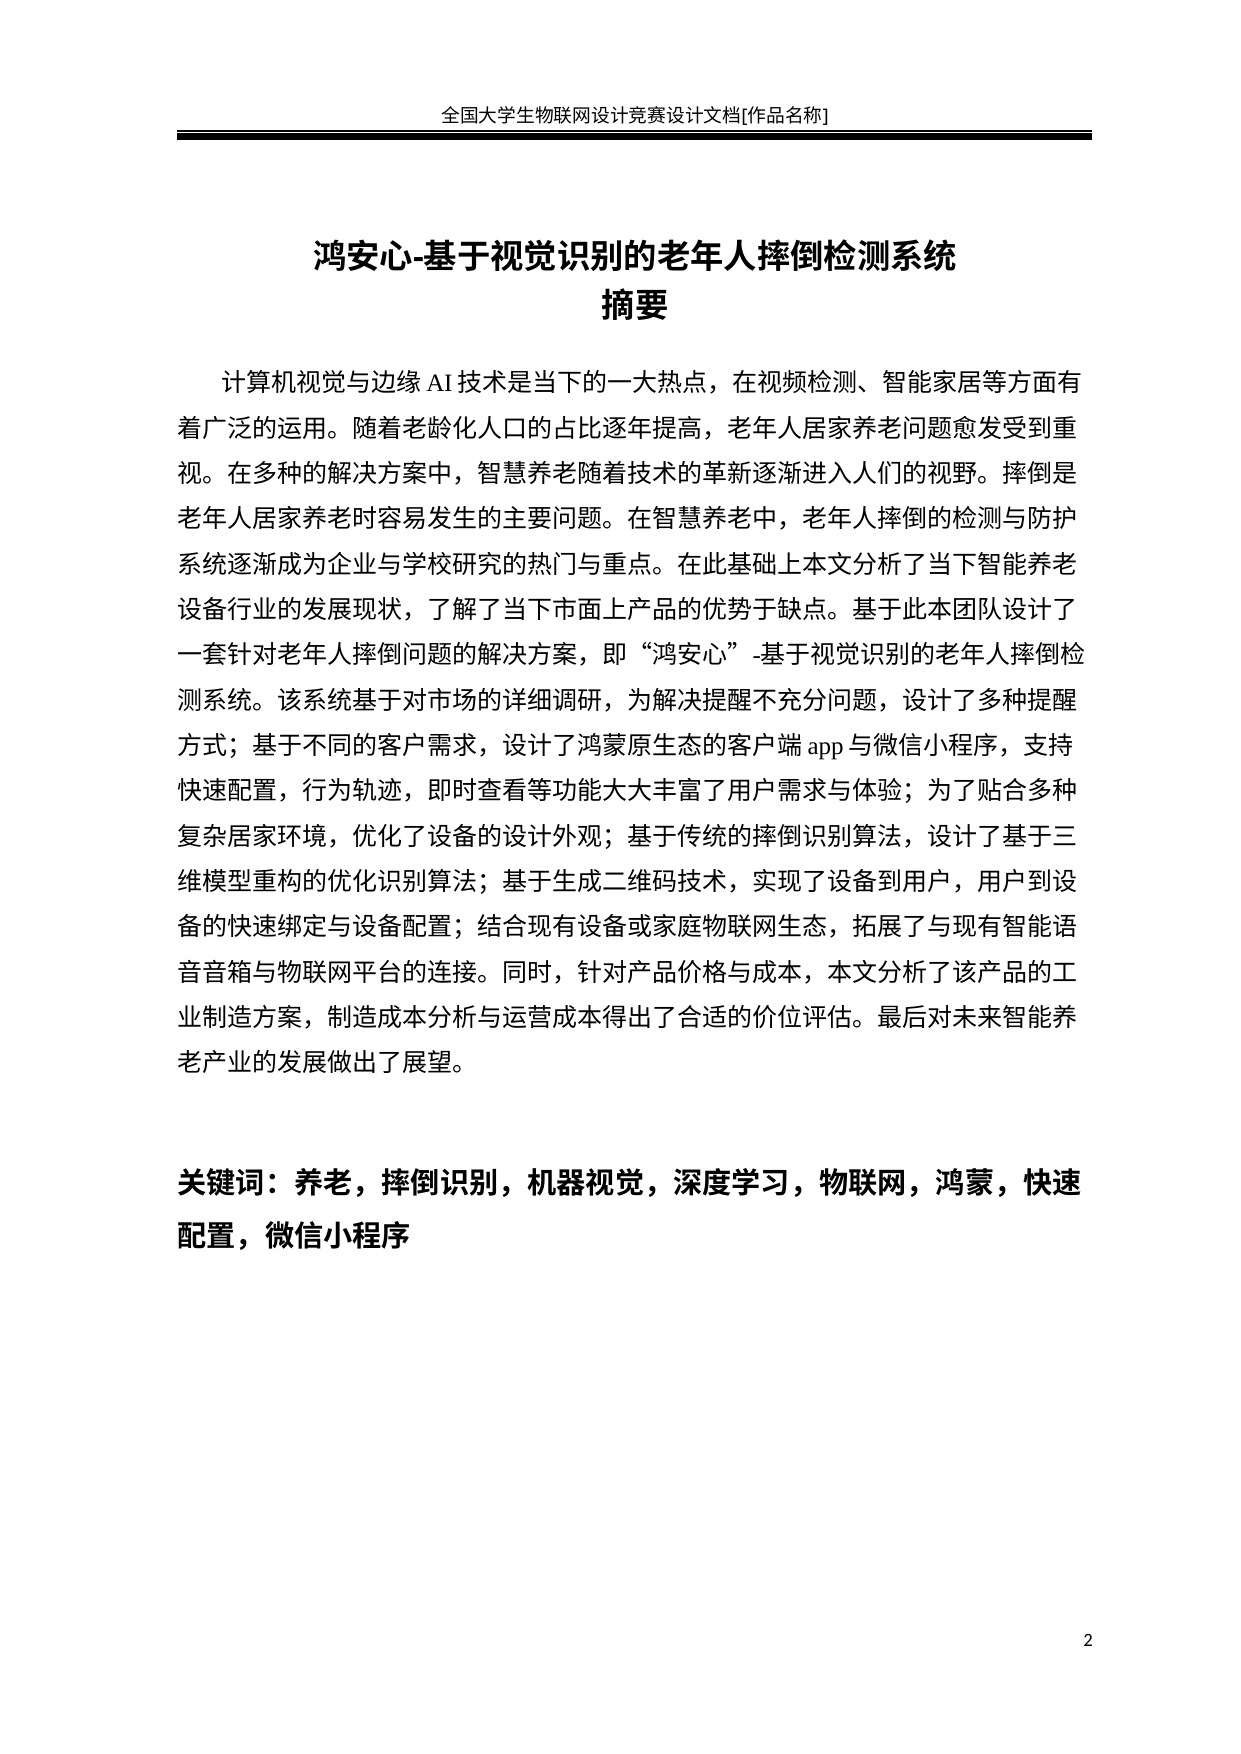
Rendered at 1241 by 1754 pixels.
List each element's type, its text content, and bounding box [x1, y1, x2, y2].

text 计算机视觉与边缘AI技术是当下的一大热点，在视频检测、智能家居等方面有着广泛的运用。随着老龄化人口的占比逐年提高，老年人居家养老问题愈发受到重视。在多种的解决方案中，智慧养老随着技术的革新逐渐进入人们的视野。摔倒是老年人居家养老时容易发生的主要问题。在智慧养老中，老年人摔倒的检测与防护系统逐渐成为企业与学校研究的热门与重点。在此基础上本文分析了当下智能养老设备行业的发展现状，了解了当下市面上产品的优势于缺点。基于此本团队设计了一套针对老年人摔倒问题的解决方案，即“鸿安心”-基于视觉识别的老年人摔倒检测系统。该系统基于对市场的详细调研，为解决提醒不充分问题，设计了多种提醒方式；基于不同的客户需求，设计了鸿蒙原生态的客户端app与微信小程序，支持快速配置，行为轨迹，即时查看等功能大大丰富了用户需求与体验；为了贴合多种复杂居家环境，优化了设备的设计外观；基于传统的摔倒识别算法，设计了基于三维模型重构的优化识别算法；基于生成二维码技术，实现了设备到用户，用户到设备的快速绑定与设备配置；结合现有设备或家庭物联网生态，拓展了与现有智能语音音箱与物联网平台的连接。同时，针对产品价格与成本，本文分析了该产品的工业制造方案，制造成本分析与运营成本得出了合适的价位评估。最后对未来智能养老产业的发展做出了展望。 [177, 363, 1092, 1079]
text 关键词：养老，摔倒识别，机器视觉，深度学习，物联网，鸿蒙，快速配置，微信小程序 [177, 1160, 1092, 1255]
text 摘要 [177, 279, 1092, 327]
text 鸿安心-基于视觉识别的老年人摔倒检测系统 [177, 230, 1092, 279]
